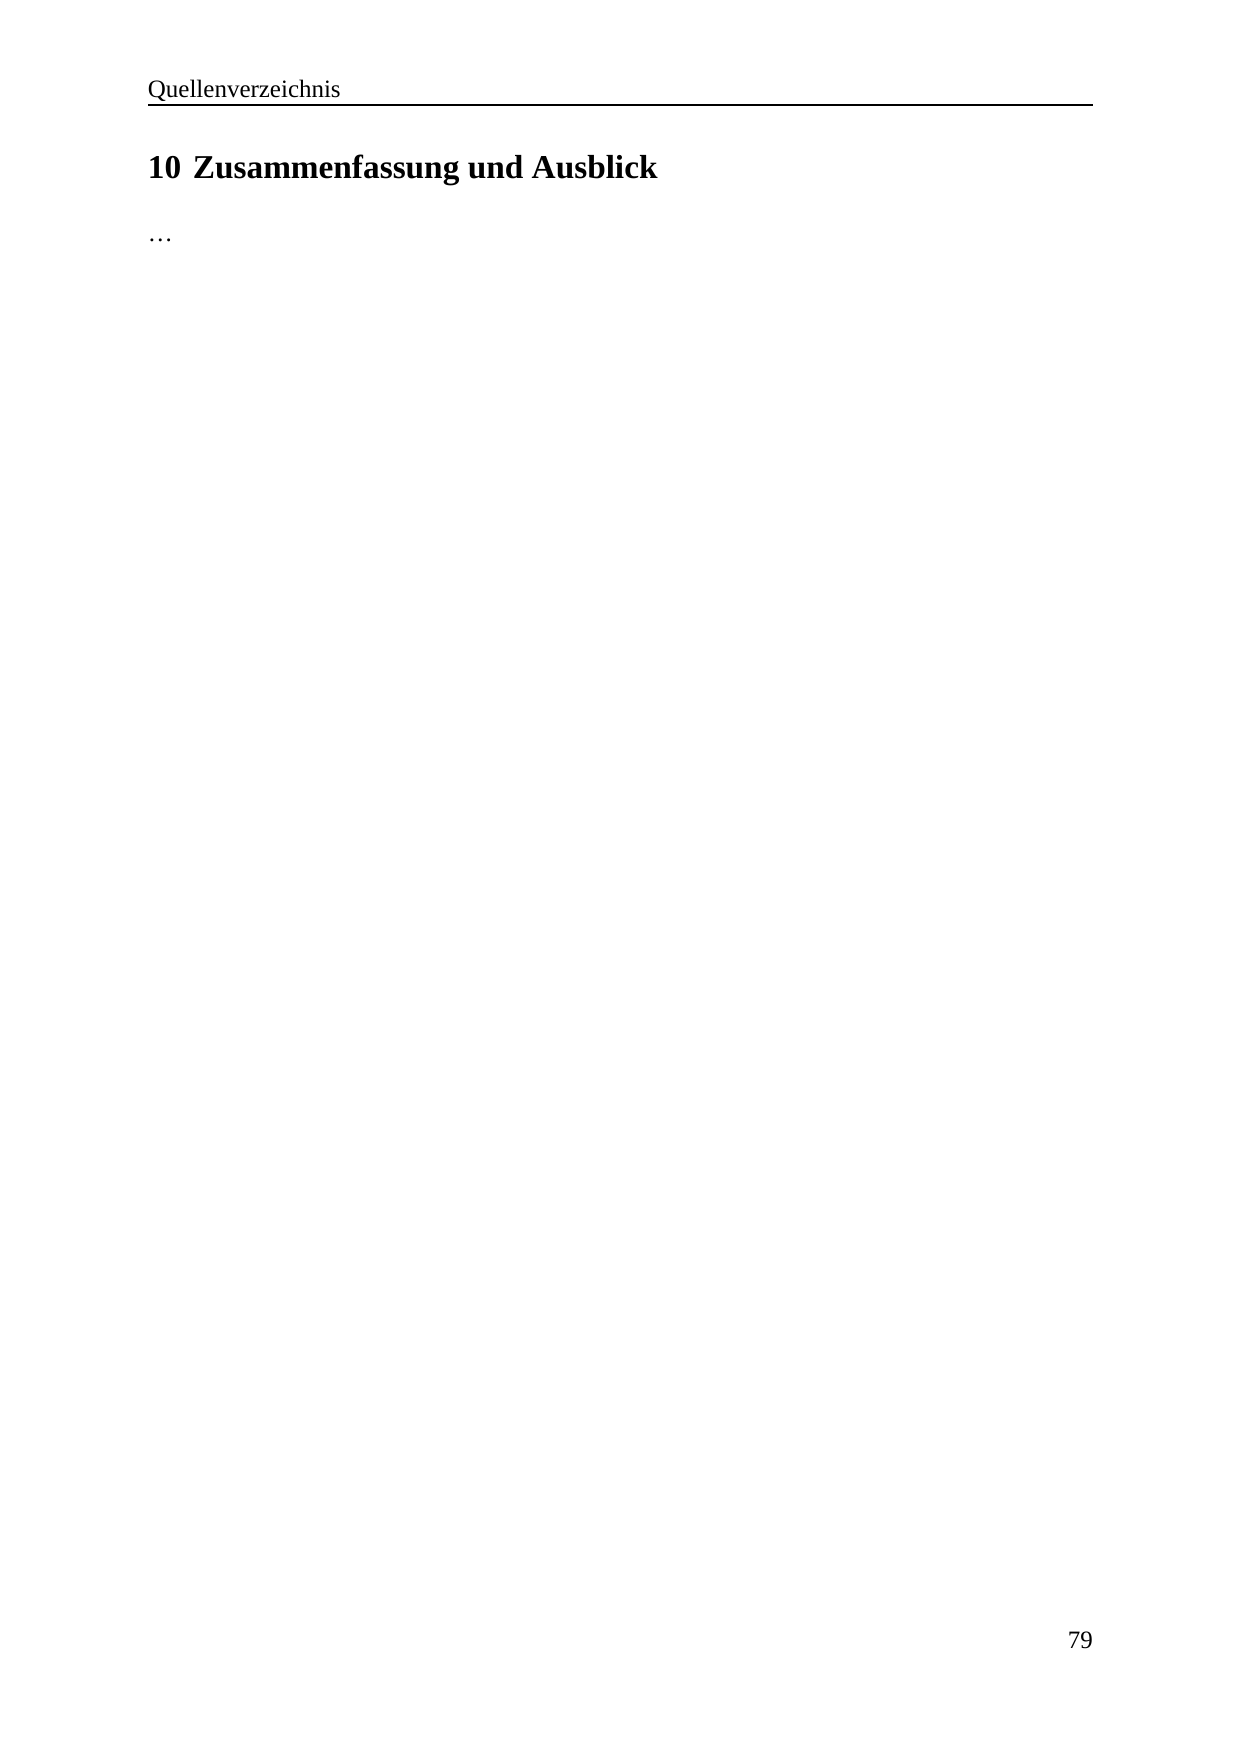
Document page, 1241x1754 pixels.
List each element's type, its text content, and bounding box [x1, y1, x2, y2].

text … [148, 218, 1093, 246]
subtitle Zusammenfassung und Ausblick [148, 148, 1093, 186]
